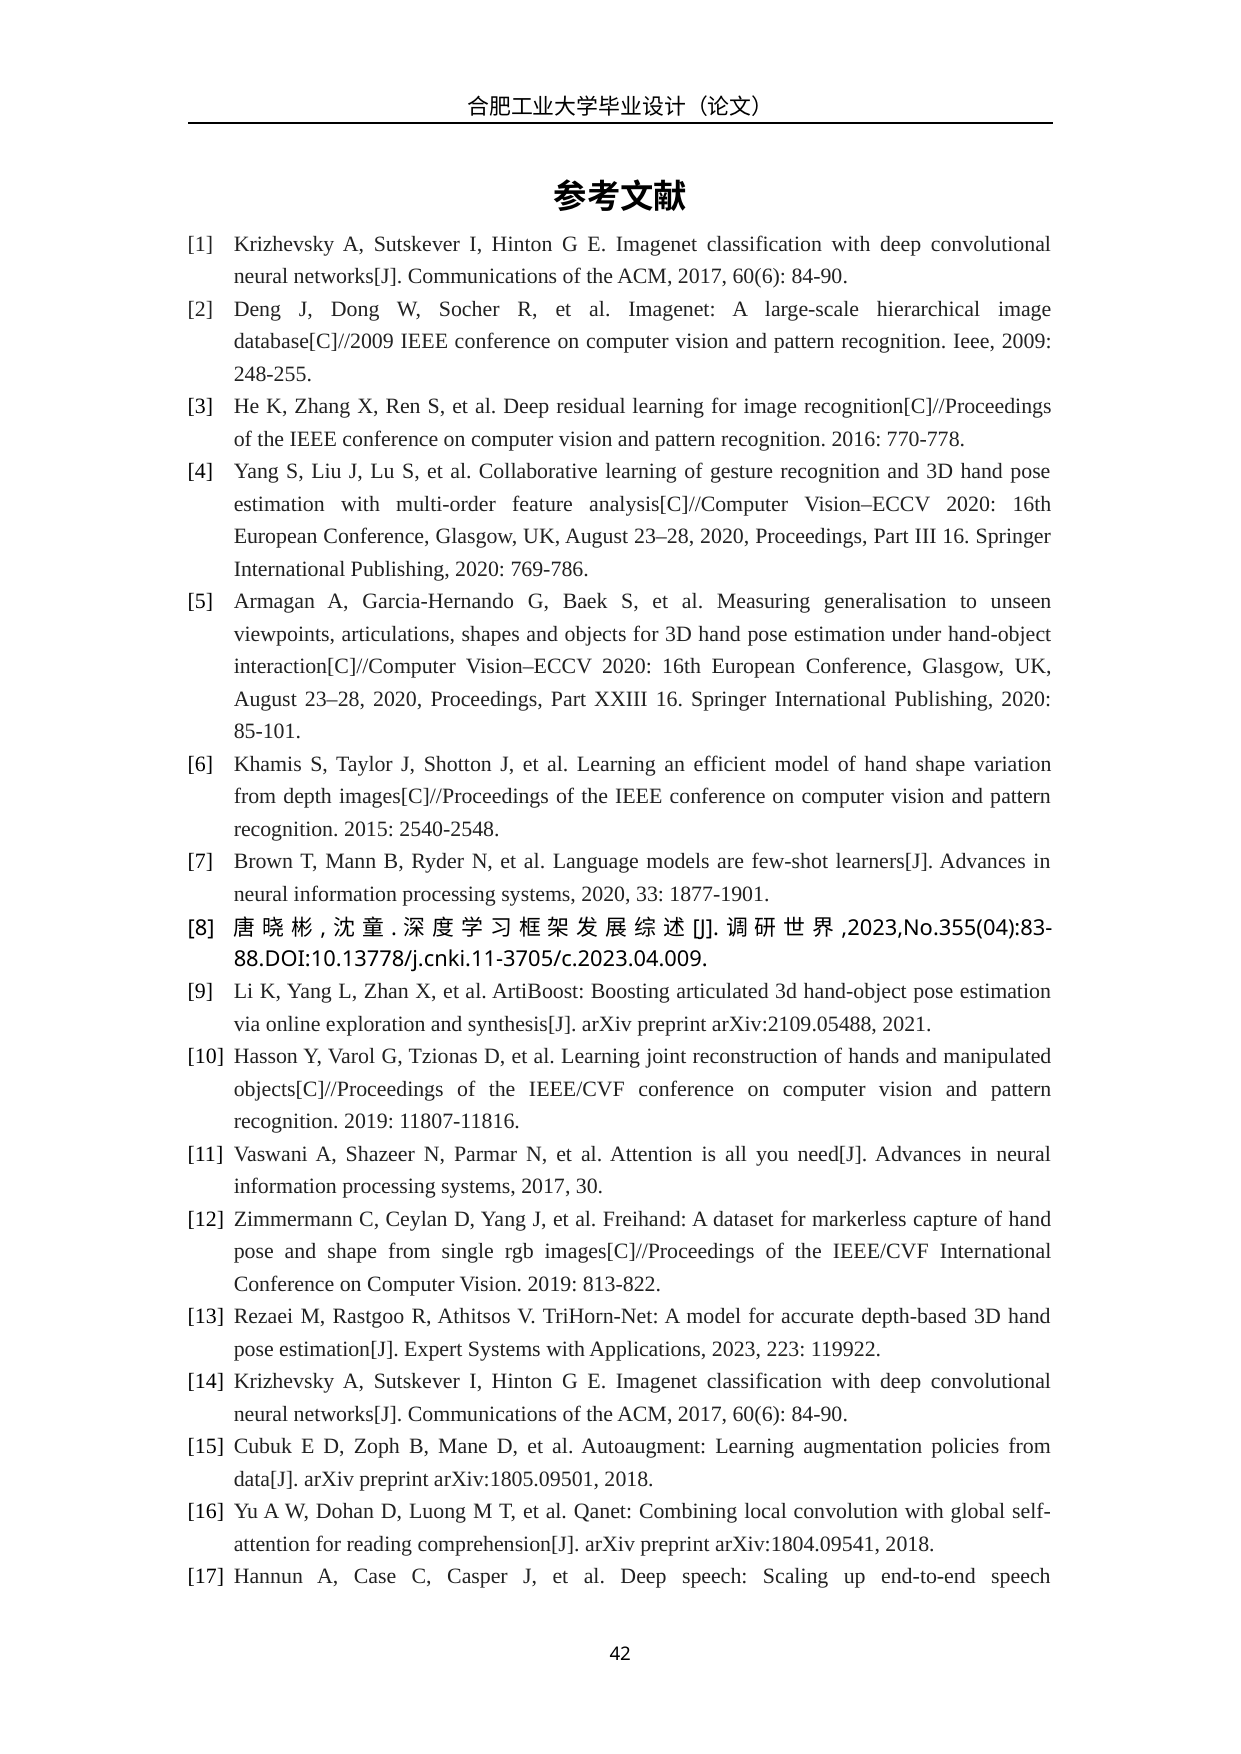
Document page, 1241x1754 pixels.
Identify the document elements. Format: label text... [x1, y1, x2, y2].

list 唐晓彬,沈童.深度学习框架发展综述[J].调研世界,2023,No.355(04):83-88.DOI:10.13778/j.cnki.11-3705/c.2023.04.009. [187, 909, 1053, 974]
list Rezaei M, Rastgoo R, Athitsos V. TriHorn-Net: A model for accurate depth-based 3D hand pose estimation[J]. Expert Systems with Applications, 2023, 223: 119922. [187, 1299, 1053, 1364]
list Cubuk E D, Zoph B, Mane D, et al. Autoaugment: Learning augmentation policies from data[J]. arXiv preprint arXiv:1805.09501, 2018. [187, 1429, 1053, 1494]
list Deng J, Dong W, Socher R, et al. Imagenet: A large-scale hierarchical image database[C]//2009 IEEE conference on computer vision and pattern recognition. Ieee, 2009: 248-255. [187, 292, 1053, 389]
list Yu A W, Dohan D, Luong M T, et al. Qanet: Combining local convolution with global self-attention for reading comprehension[J]. arXiv preprint arXiv:1804.09541, 2018. [187, 1494, 1053, 1559]
list Zimmermann C, Ceylan D, Yang J, et al. Freihand: A dataset for markerless capture of hand pose and shape from single rgb images[C]//Proceedings of the IEEE/CVF International Conference on Computer Vision. 2019: 813-822. [187, 1202, 1053, 1299]
list Yang S, Liu J, Lu S, et al. Collaborative learning of gesture recognition and 3D hand pose estimation with multi-order feature analysis[C]//Computer Vision–ECCV 2020: 16th European Conference, Glasgow, UK, August 23–28, 2020, Proceedings, Part III 16. Springer International Publishing, 2020: 769-786. [187, 454, 1053, 584]
list He K, Zhang X, Ren S, et al. Deep residual learning for image recognition[C]//Proceedings of the IEEE conference on computer vision and pattern recognition. 2016: 770-778. [187, 389, 1053, 454]
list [187, 1559, 1053, 1592]
list Krizhevsky A, Sutskever I, Hinton G E. Imagenet classification with deep convolutional neural networks[J]. Communications of the ACM, 2017, 60(6): 84-90. [187, 1364, 1053, 1429]
text 参考文献 [187, 162, 1053, 227]
list Vaswani A, Shazeer N, Parmar N, et al. Attention is all you need[J]. Advances in neural information processing systems, 2017, 30. [187, 1137, 1053, 1202]
list Li K, Yang L, Zhan X, et al. ArtiBoost: Boosting articulated 3d hand-object pose estimation via online exploration and synthesis[J]. arXiv preprint arXiv:2109.05488, 2021. [187, 974, 1053, 1039]
list Brown T, Mann B, Ryder N, et al. Language models are few-shot learners[J]. Advances in neural information processing systems, 2020, 33: 1877-1901. [187, 844, 1053, 909]
list Khamis S, Taylor J, Shotton J, et al. Learning an efficient model of hand shape variation from depth images[C]//Proceedings of the IEEE conference on computer vision and pattern recognition. 2015: 2540-2548. [187, 747, 1053, 844]
list Krizhevsky A, Sutskever I, Hinton G E. Imagenet classification with deep convolutional neural networks[J]. Communications of the ACM, 2017, 60(6): 84-90. [187, 227, 1053, 292]
list Hasson Y, Varol G, Tzionas D, et al. Learning joint reconstruction of hands and manipulated objects[C]//Proceedings of the IEEE/CVF conference on computer vision and pattern recognition. 2019: 11807-11816. [187, 1039, 1053, 1137]
list Armagan A, Garcia-Hernando G, Baek S, et al. Measuring generalisation to unseen viewpoints, articulations, shapes and objects for 3D hand pose estimation under hand-object interaction[C]//Computer Vision–ECCV 2020: 16th European Conference, Glasgow, UK, August 23–28, 2020, Proceedings, Part XXIII 16. Springer International Publishing, 2020: 85-101. [187, 584, 1053, 747]
